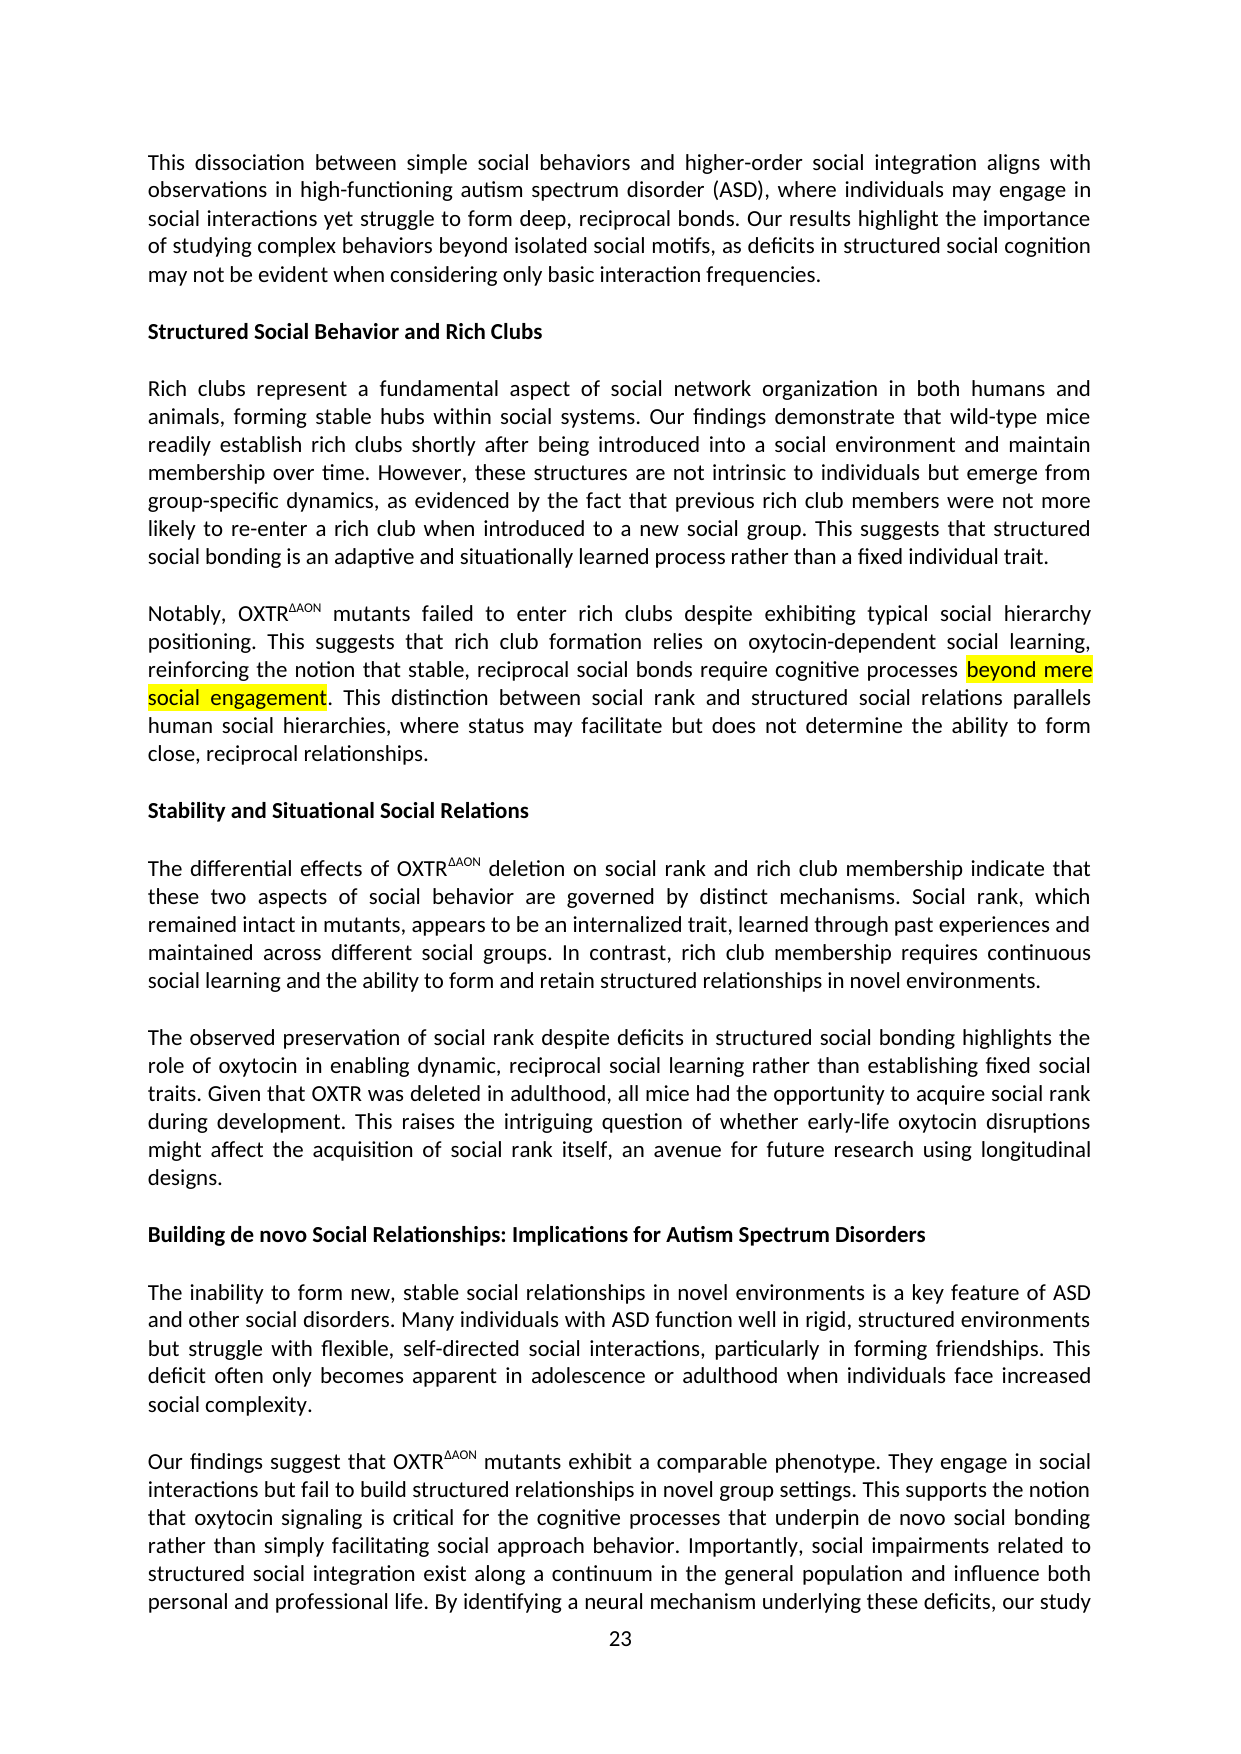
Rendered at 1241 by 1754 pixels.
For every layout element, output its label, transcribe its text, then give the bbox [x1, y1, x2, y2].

text Notably, OXTRΔAON mutants failed to enter rich clubs despite exhibiting typical social hierarchy positioning. This suggests that rich club formation relies on oxytocin-dependent social learning, reinforcing the notion that stable, reciprocal social bonds require cognitive processes beyond mere social engagement. This distinction between social rank and structured social relations parallels human social hierarchies, where status may facilitate but does not determine the ability to form close, reciprocal relationships. [148, 599, 1093, 767]
text This dissociation between simple social behaviors and higher-order social integration aligns with observations in high-functioning autism spectrum disorder (ASD), where individuals may engage in social interactions yet struggle to form deep, reciprocal bonds. Our results highlight the importance of studying complex behaviors beyond isolated social motifs, as deficits in structured social cognition may not be evident when considering only basic interaction frequencies. [148, 148, 1093, 288]
subtitle Structured Social Behavior and Rich Clubs [148, 317, 1093, 345]
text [148, 1447, 1093, 1615]
text The differential effects of OXTRΔAON deletion on social rank and rich club membership indicate that these two aspects of social behavior are governed by distinct mechanisms. Social rank, which remained intact in mutants, appears to be an internalized trait, learned through past experiences and maintained across different social groups. In contrast, rich club membership requires continuous social learning and the ability to form and retain structured relationships in novel environments. [148, 854, 1093, 994]
text The inability to form new, stable social relationships in novel environments is a key feature of ASD and other social disorders. Many individuals with ASD function well in rigid, structured environments but struggle with flexible, self-directed social interactions, particularly in forming friendships. This deficit often only becomes apparent in adolescence or adulthood when individuals face increased social complexity. [148, 1278, 1093, 1418]
subtitle Building de novo Social Relationships: Implications for Autism Spectrum Disorders [148, 1220, 1093, 1248]
subtitle Stability and Situational Social Relations [148, 797, 1093, 825]
text The observed preservation of social rank despite deficits in structured social bonding highlights the role of oxytocin in enabling dynamic, reciprocal social learning rather than establishing fixed social traits. Given that OXTR was deleted in adulthood, all mice had the opportunity to acquire social rank during development. This raises the intriguing question of whether early-life oxytocin disruptions might affect the acquisition of social rank itself, an avenue for future research using longitudinal designs. [148, 1023, 1093, 1191]
text Rich clubs represent a fundamental aspect of social network organization in both humans and animals, forming stable hubs within social systems. Our findings demonstrate that wild-type mice readily establish rich clubs shortly after being introduced into a social environment and maintain membership over time. However, these structures are not intrinsic to individuals but emerge from group-specific dynamics, as evidenced by the fact that previous rich club members were not more likely to re-enter a rich club when introduced to a new social group. This suggests that structured social bonding is an adaptive and situationally learned process rather than a fixed individual trait. [148, 374, 1093, 570]
